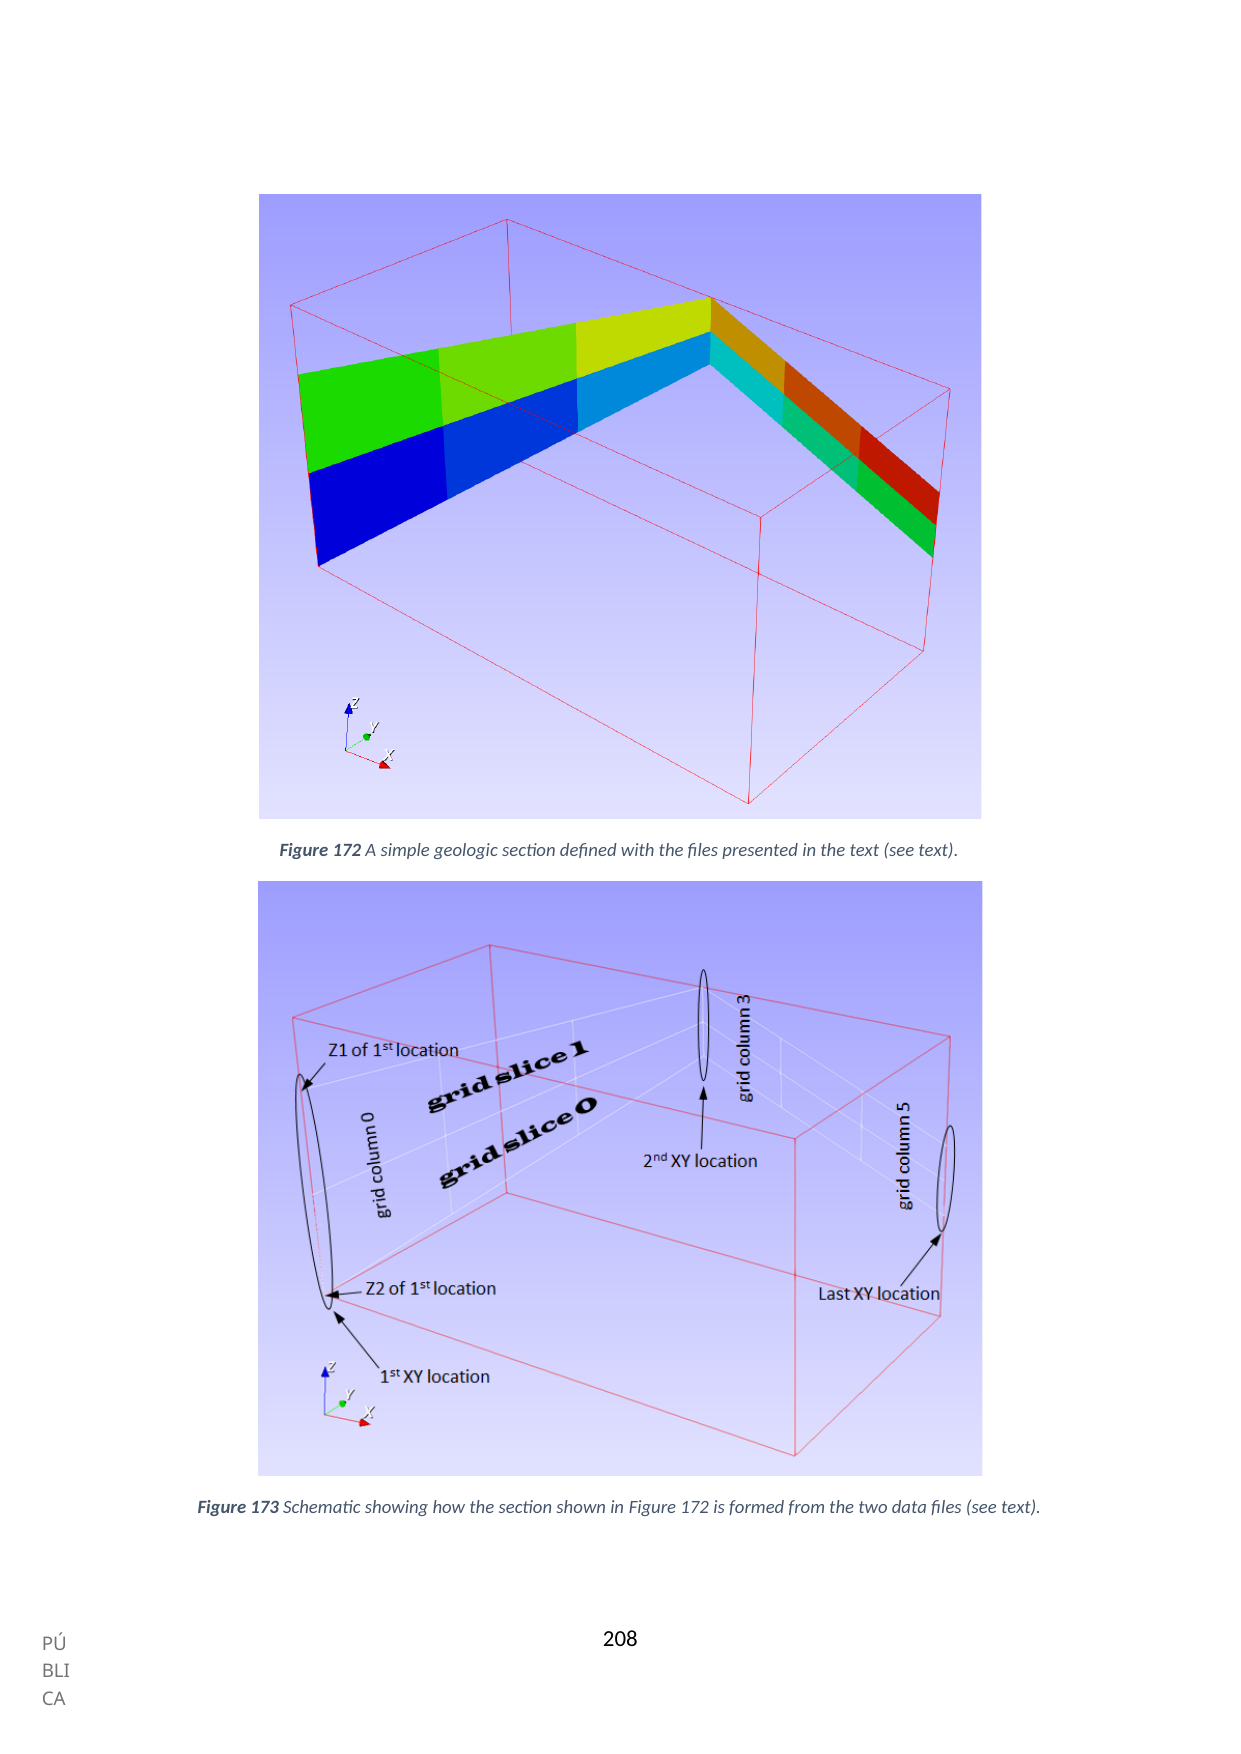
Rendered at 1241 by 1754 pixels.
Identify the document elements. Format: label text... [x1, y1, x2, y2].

picture [258, 881, 983, 1476]
text Figure 172 A simple geologic section defined with the files presented in the text (see text). [177, 838, 1063, 861]
text Figure 173 Schematic showing how the section shown in Figure 169 is formed from the two data files (see text). [177, 1495, 1063, 1518]
picture [259, 194, 982, 819]
